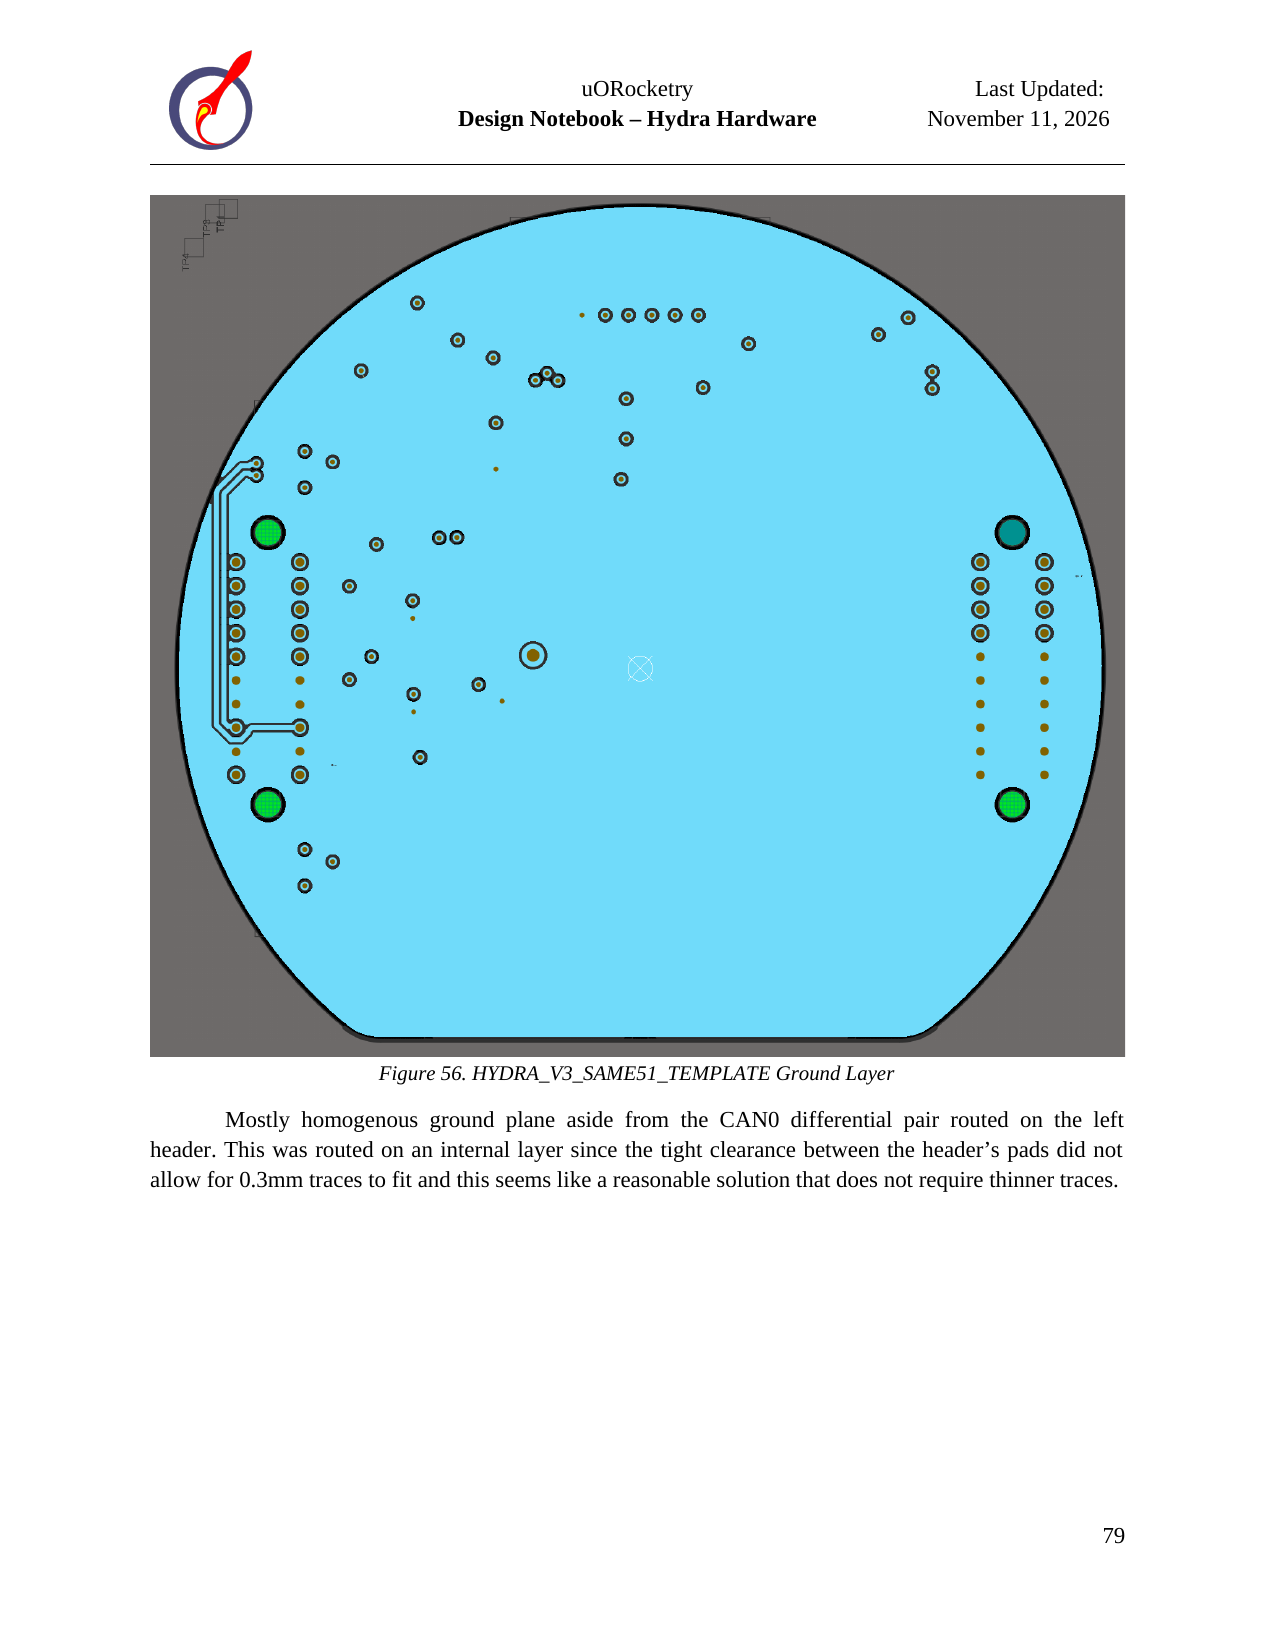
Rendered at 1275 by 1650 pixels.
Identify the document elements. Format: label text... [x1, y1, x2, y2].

picture [165, 46, 258, 152]
text Figure . HYDRA_V3_SAME51_TEMPLATE Ground Layer [150, 1061, 1125, 1085]
text Mostly homogenous ground plane aside from the CAN0 differential pair routed on the left header. This was routed on an internal layer since the tight clearance between the header’s pads did not allow for 0.3mm traces to fit and this seems like a reasonable solution that does not require thinner traces. [150, 1106, 1125, 1192]
picture [150, 195, 1125, 1057]
